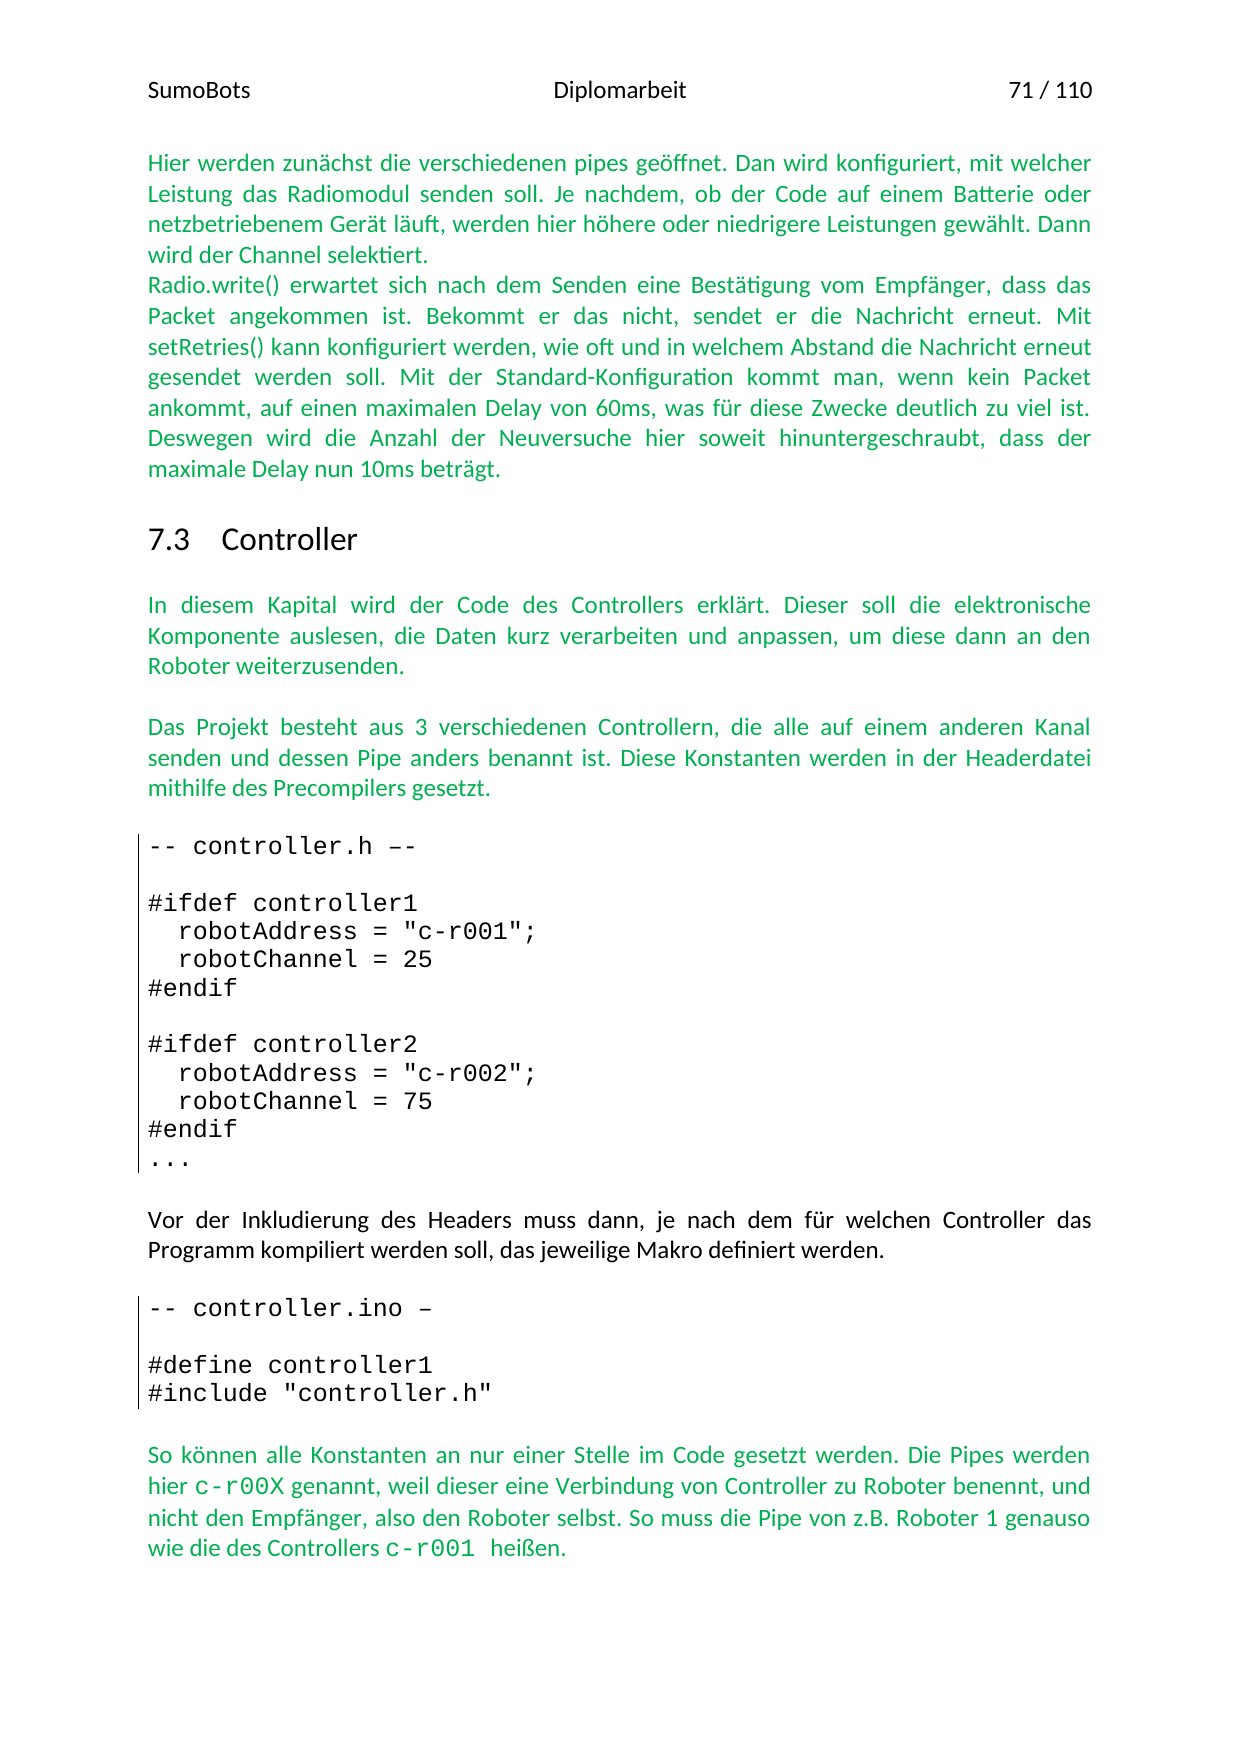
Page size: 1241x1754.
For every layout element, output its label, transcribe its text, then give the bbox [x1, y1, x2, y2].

text #include "controller.h" [148, 1381, 1093, 1409]
text #define controller1 [148, 1352, 1093, 1381]
subtitle Controller [148, 518, 1093, 559]
text So können alle Konstanten an nur einer Stelle im Code gesetzt werden. Die Pipes werden hier c-r00X genannt, weil dieser eine Verbindung von Controller zu Roboter benennt, und nicht den Empfänger, also den Roboter selbst. So muss die Pipe von z.B. Roboter 1 genauso wie die des Controllers c-r001 heißen. [148, 1439, 1093, 1564]
text ... [148, 1145, 1093, 1173]
text -- controller.ino – [148, 1296, 1093, 1324]
text #ifdef controller2 [148, 1032, 1093, 1060]
text Vor der Inkludierung des Headers muss dann, je nach dem für welchen Controller das Programm kompiliert werden soll, das jeweilige Makro definiert werden. [148, 1204, 1093, 1265]
text Das Projekt besteht aus 3 verschiedenen Controllern, die alle auf einem anderen Kanal senden und dessen Pipe anders benannt ist. Diese Konstanten werden in der Headerdatei mithilfe des Precompilers gesetzt. [148, 711, 1093, 803]
text robotAddress = "c-r001"; [148, 918, 1093, 947]
text Hier werden zunächst die verschiedenen pipes geöffnet. Dan wird konfiguriert, mit welcher Leistung das Radiomodul senden soll. Je nachdem, ob der Code auf einem Batterie oder netzbetriebenem Gerät läuft, werden hier höhere oder niedrigere Leistungen gewählt. Dann wird der Channel selektiert. [148, 148, 1093, 270]
text #ifdef controller1 [148, 890, 1093, 918]
text -- controller.h –- [148, 833, 1093, 862]
text robotAddress = "c-r002"; [148, 1060, 1093, 1088]
text #endif [148, 1117, 1093, 1145]
text robotChannel = 25 [148, 947, 1093, 975]
text robotChannel = 75 [148, 1088, 1093, 1117]
text In diesem Kapital wird der Code des Controllers erklärt. Dieser soll die elektronische Komponente auslesen, die Daten kurz verarbeiten und anpassen, um diese dann an den Roboter weiterzusenden. [148, 589, 1093, 681]
text #endif [148, 975, 1093, 1003]
text Radio.write() erwartet sich nach dem Senden eine Bestätigung vom Empfänger, dass das Packet angekommen ist. Bekommt er das nicht, sendet er die Nachricht erneut. Mit setRetries() kann konfiguriert werden, wie oft und in welchem Abstand die Nachricht erneut gesendet werden soll. Mit der Standard-Konfiguration kommt man, wenn kein Packet ankommt, auf einen maximalen Delay von 60ms, was für diese Zwecke deutlich zu viel ist. Deswegen wird die Anzahl der Neuversuche hier soweit hinuntergeschraubt, dass der maximale Delay nun 10ms beträgt. [148, 270, 1093, 483]
